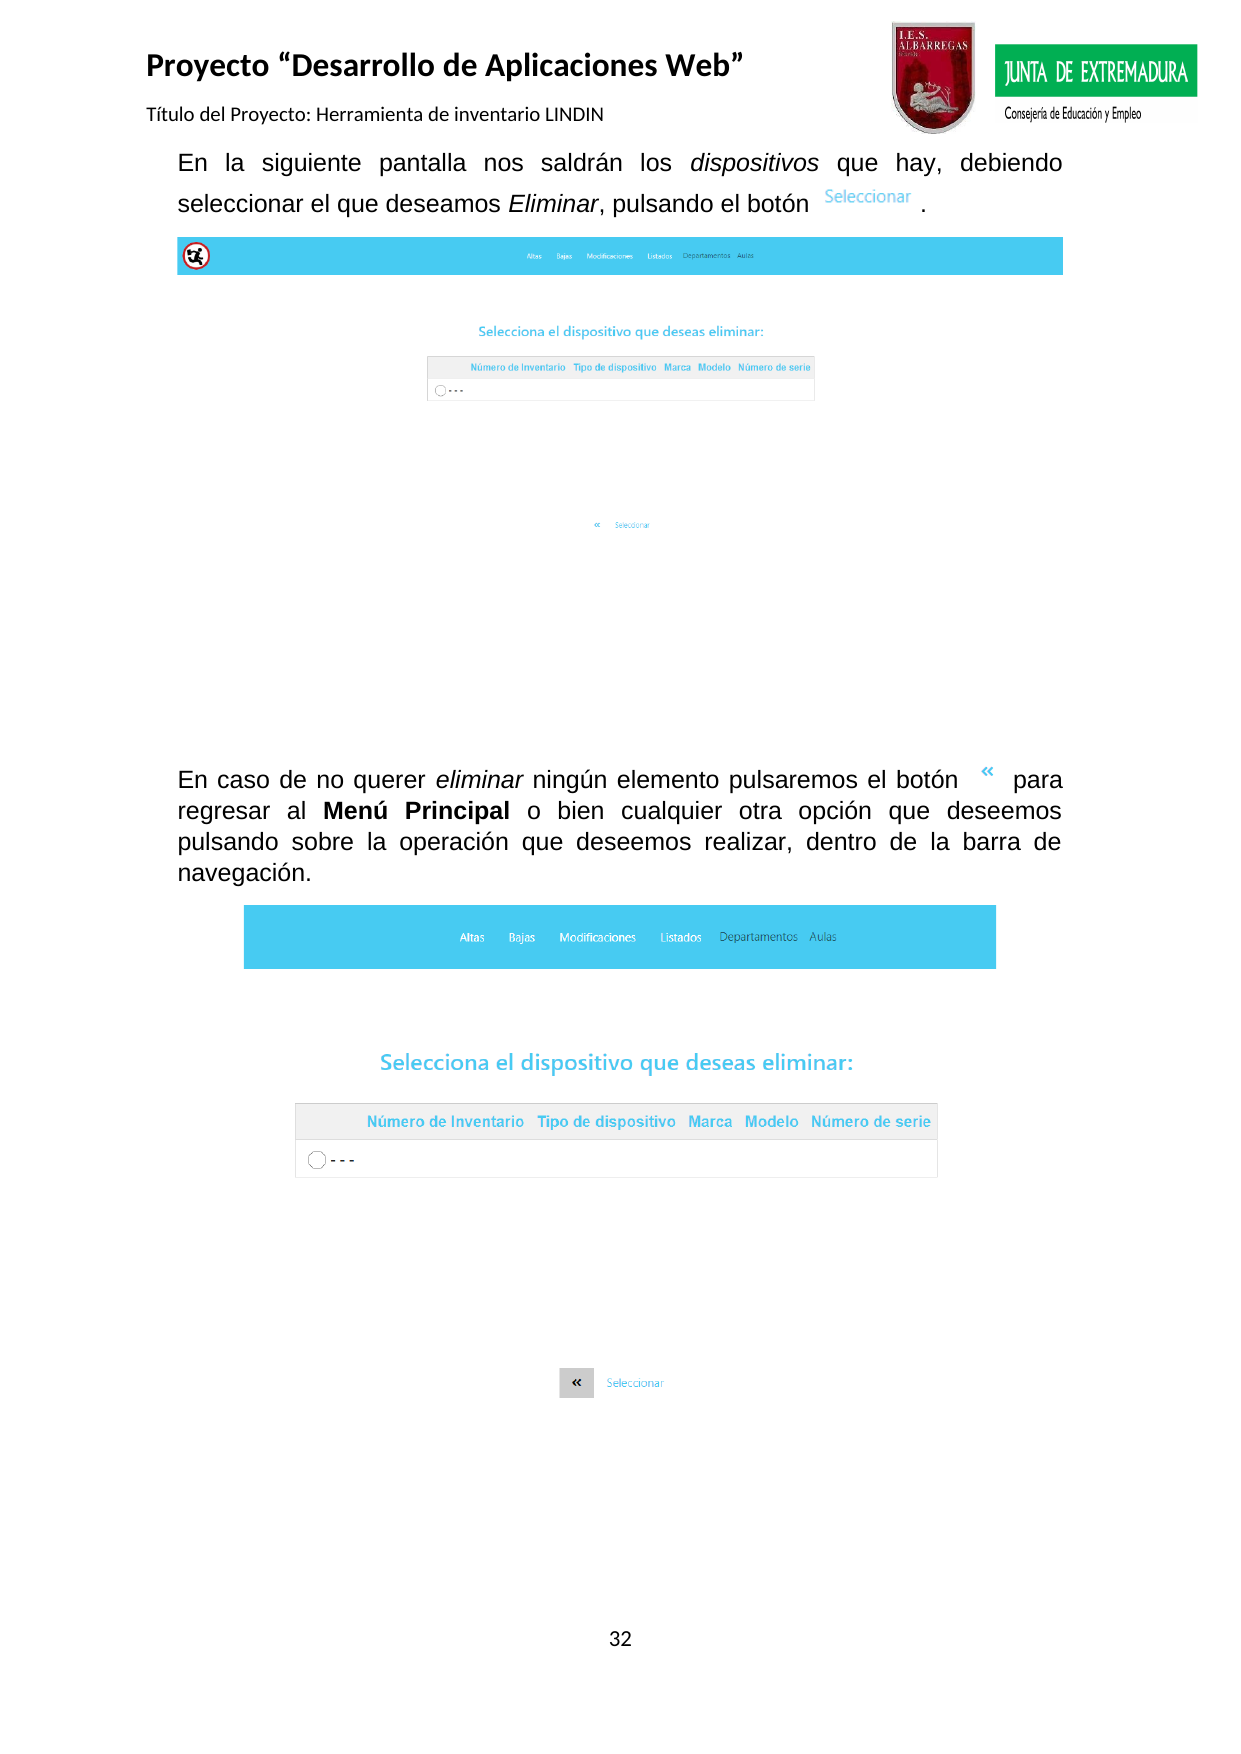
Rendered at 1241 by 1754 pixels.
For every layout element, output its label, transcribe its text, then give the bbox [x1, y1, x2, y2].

picture [995, 44, 1198, 123]
text En la siguiente pantalla nos saldrán los dispositivos que hay, debiendo seleccionar el que deseamos Eliminar, pulsando el botón . [177, 148, 1063, 218]
picture [891, 21, 976, 134]
picture [243, 905, 997, 1451]
picture [177, 237, 1063, 736]
picture [968, 754, 1004, 789]
text En caso de no querer eliminar ningún elemento pulsaremos el botón para regresar al Menú Principal o bien cualquier otra opción que deseemos pulsando sobre la operación que deseemos realizar, dentro de la barra de navegación. [177, 754, 1063, 887]
picture [816, 178, 920, 213]
